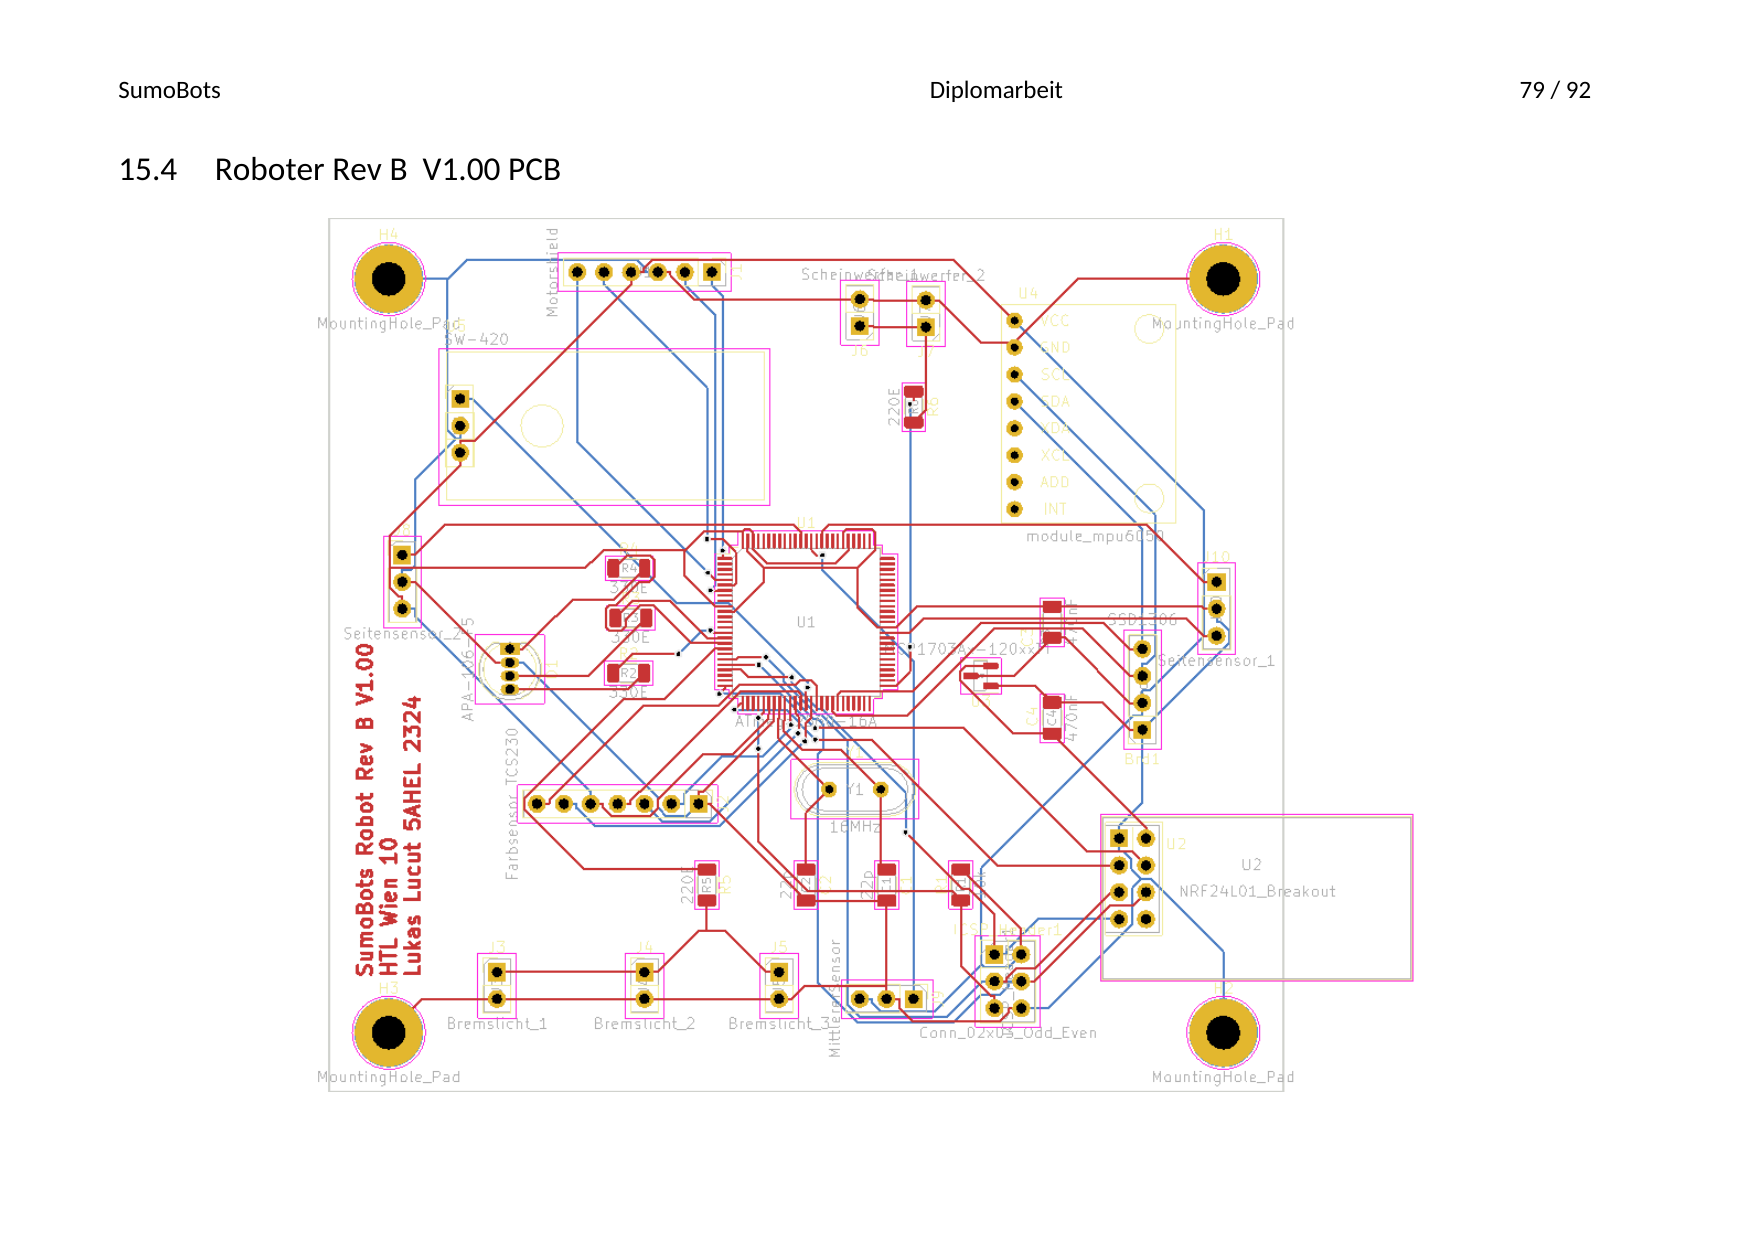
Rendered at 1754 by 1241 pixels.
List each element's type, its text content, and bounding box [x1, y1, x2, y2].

subtitle Roboter Rev B V1.00 PCB [118, 148, 1606, 188]
picture [295, 218, 1429, 1092]
